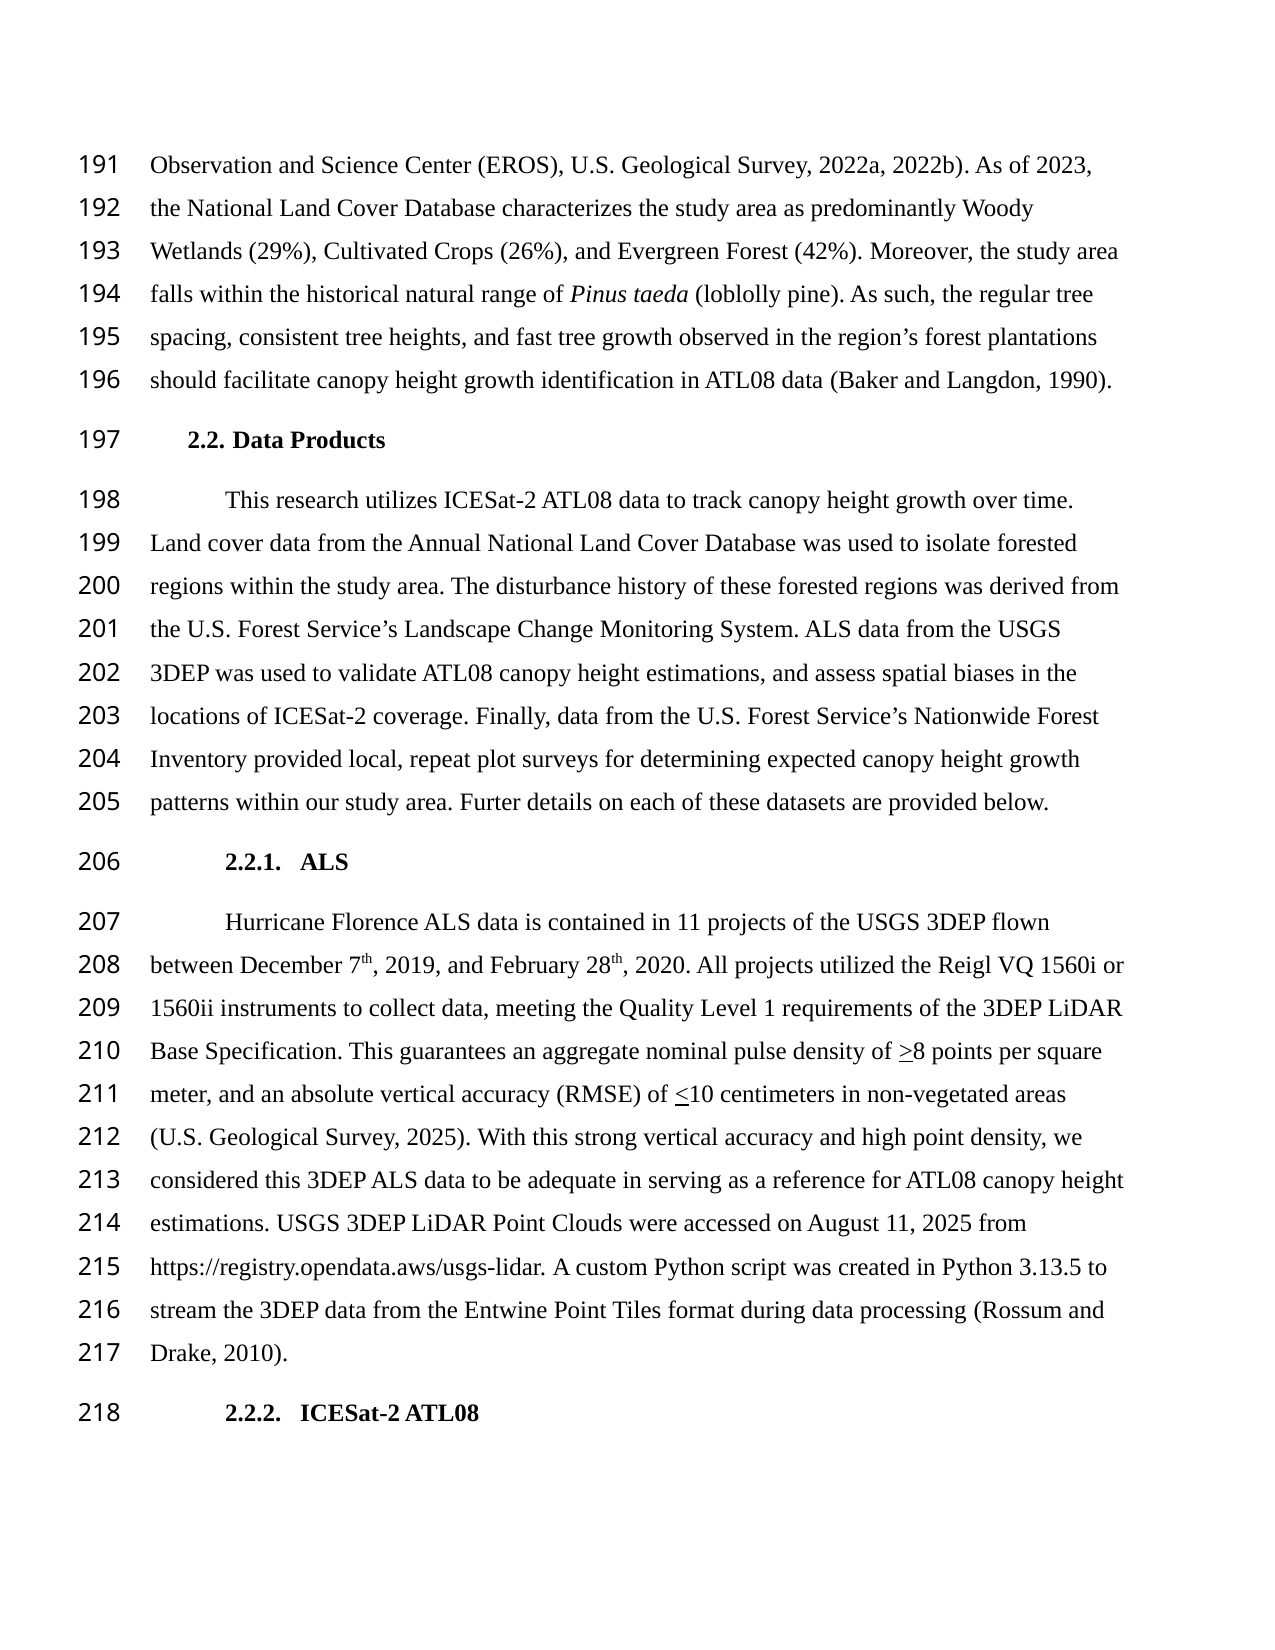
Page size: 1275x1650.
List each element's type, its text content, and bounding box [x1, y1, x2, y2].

list ALS [225, 847, 1125, 876]
list Data Products [187, 425, 1125, 454]
text Hurricane Florence ALS data is contained in 11 projects of the USGS 3DEP flown between December 7th, 2019, and February 28th, 2020. All projects utilized the Reigl VQ 1560i or 1560ii instruments to collect data, meeting the Quality Level 1 requirements of the 3DEP LiDAR Base Specification. This guarantees an aggregate nominal pulse density of >8 points per square meter, and an absolute vertical accuracy (RMSE) of <10 centimeters in non-vegetated areas (U.S. Geological Survey, 2025). With this strong vertical accuracy and high point density, we considered this 3DEP ALS data to be adequate in serving as a reference for ATL08 canopy height estimations. USGS 3DEP LiDAR Point Clouds were accessed on August 11, 2025 from https://registry.opendata.aws/usgs-lidar. A custom Python script was created in Python 3.13.5 to stream the 3DEP data from the Entwine Point Tiles format during data processing (Rossum and Drake, 2010). [150, 907, 1125, 1367]
list ICESat-2 ATL08 [225, 1398, 1125, 1426]
text This research utilizes ICESat-2 ATL08 data to track canopy height growth over time. Land cover data from the Annual National Land Cover Database was used to isolate forested regions within the study area. The disturbance history of these forested regions was derived from the U.S. Forest Service’s Landscape Change Monitoring System. ALS data from the USGS 3DEP was used to validate ATL08 canopy height estimations, and assess spatial biases in the locations of ICESat-2 coverage. Finally, data from the U.S. Forest Service’s Nationwide Forest Inventory provided local, repeat plot surveys for determining expected canopy height growth patterns within our study area. Furter details on each of these datasets are provided below. [150, 485, 1125, 816]
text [150, 150, 1125, 394]
